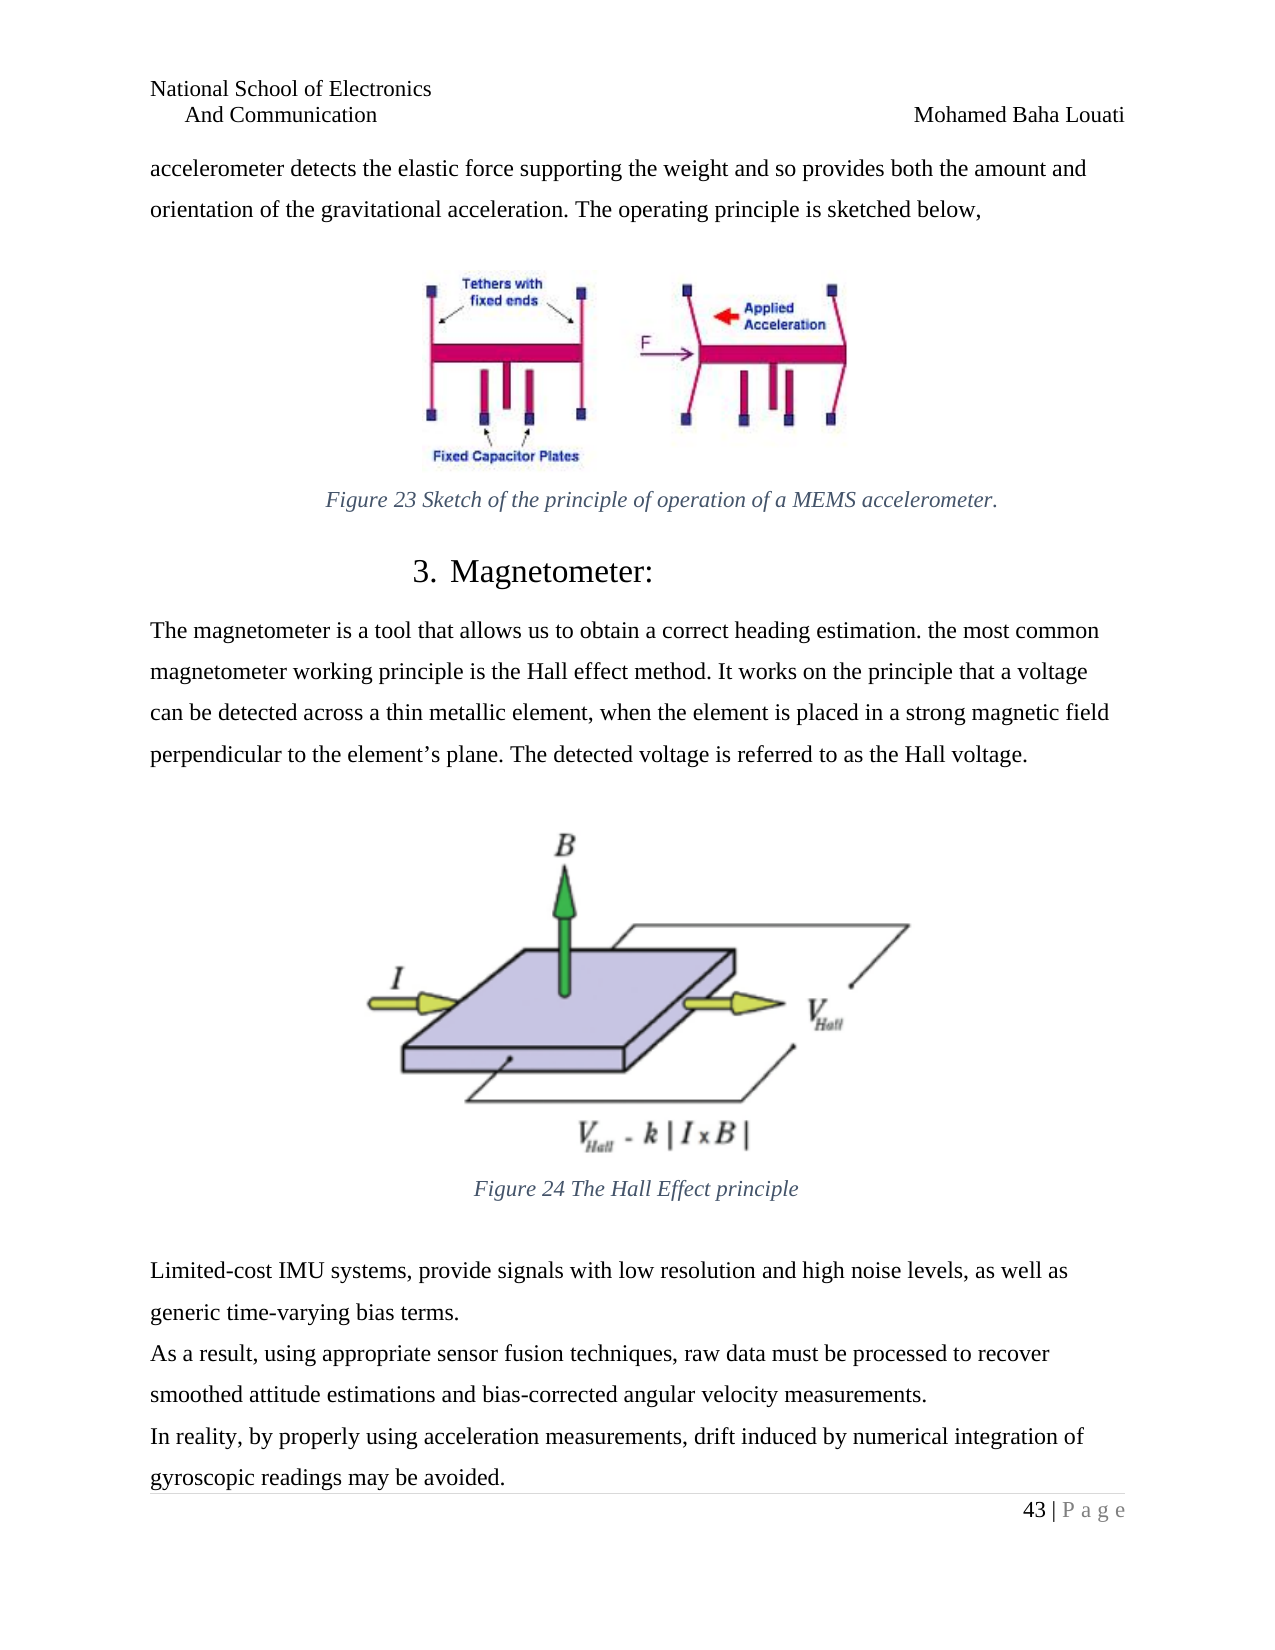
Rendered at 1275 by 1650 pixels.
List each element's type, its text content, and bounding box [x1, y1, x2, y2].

picture [340, 810, 935, 1166]
text Limited-cost IMU systems, provide signals with low resolution and high noise levels, as well as generic time-varying bias terms. [150, 1256, 1125, 1325]
text In reality, by properly using acceleration measurements, drift induced by numerical integration of gyroscopic readings may be avoided. [150, 1422, 1125, 1491]
picture [422, 270, 853, 473]
text As a result, using appropriate sensor fusion techniques, raw data must be processed to recover smoothed attitude estimations and bias-corrected angular velocity measurements. [150, 1339, 1125, 1408]
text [150, 154, 1125, 223]
text The magnetometer is a tool that allows us to obtain a correct heading estimation. the most common magnetometer working principle is the Hall effect method. It works on the principle that a voltage can be detected across a thin metallic element, when the element is placed in a strong magnetic field perpendicular to the element’s plane. The detected voltage is referred to as the Hall voltage. [150, 616, 1125, 767]
